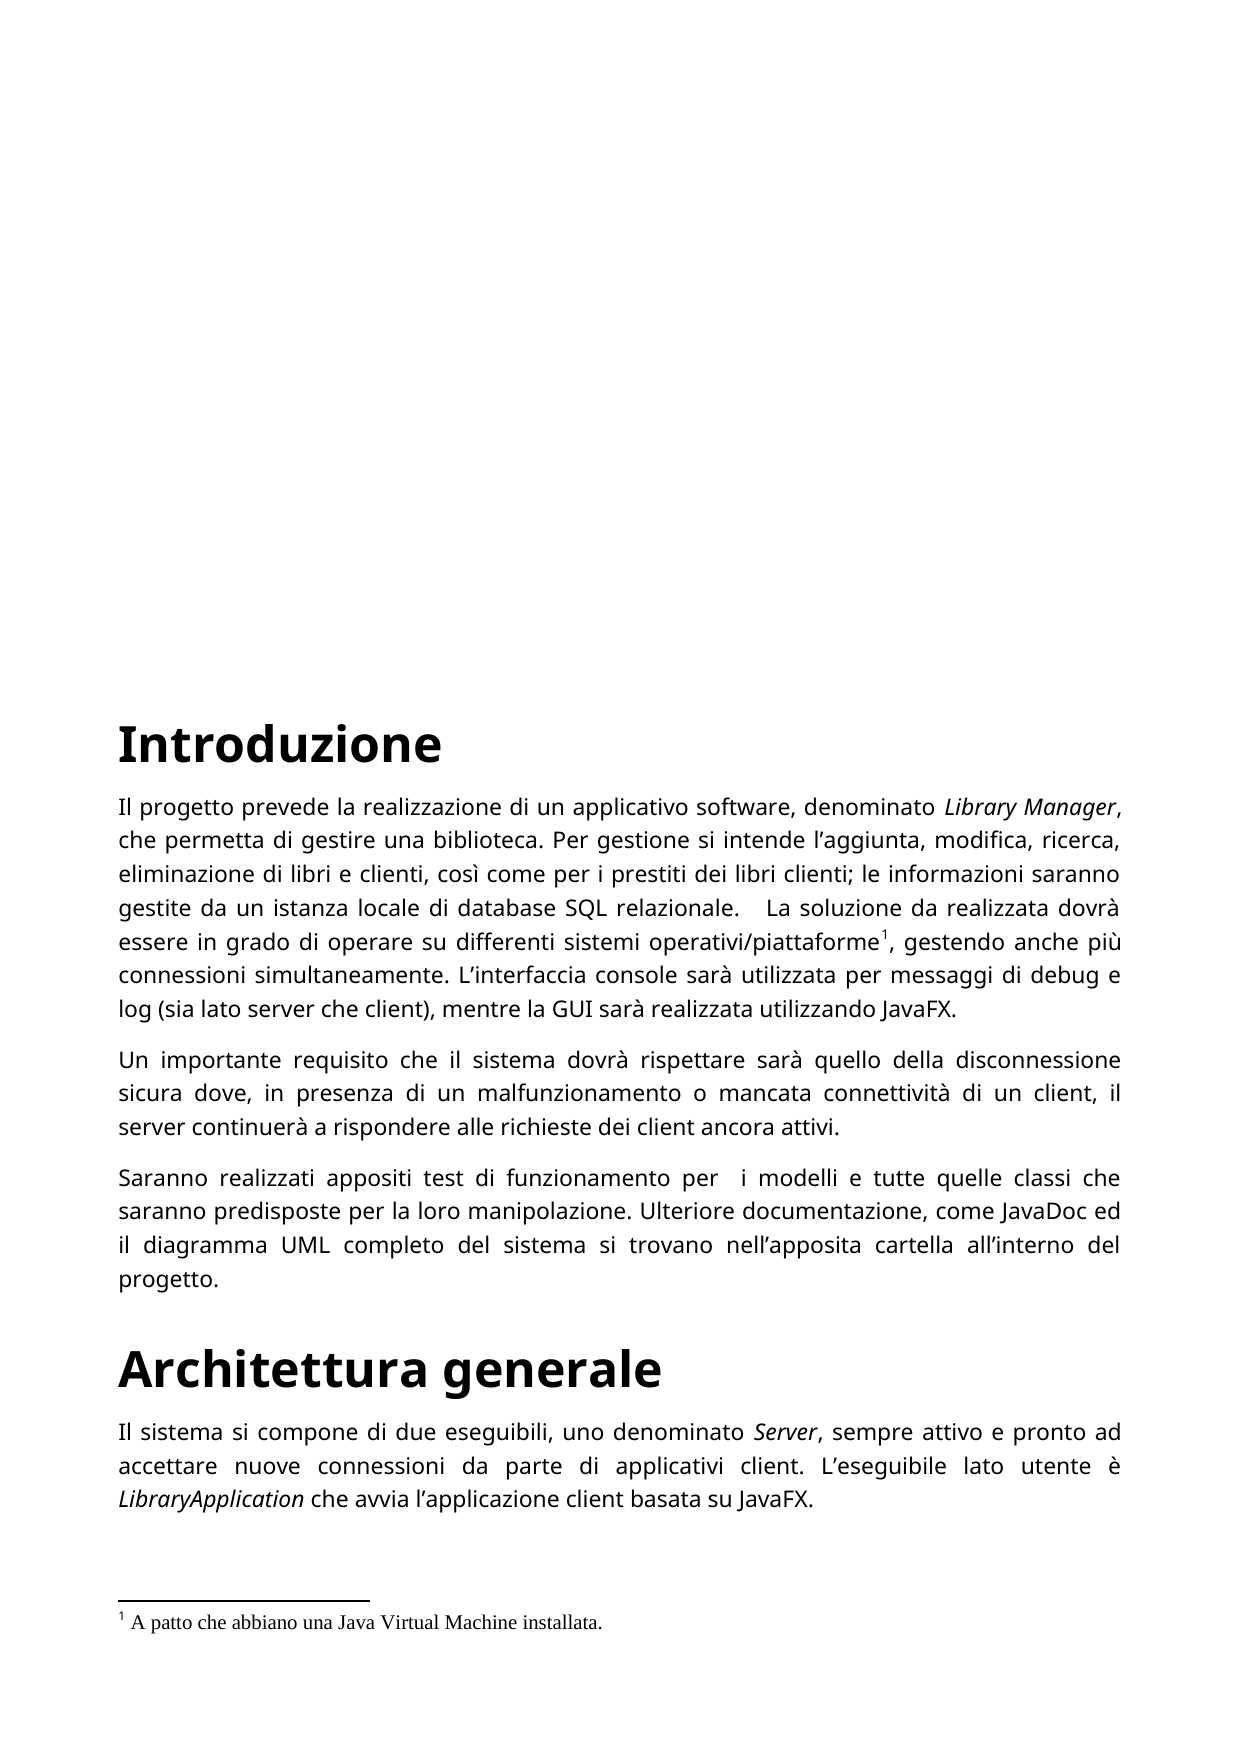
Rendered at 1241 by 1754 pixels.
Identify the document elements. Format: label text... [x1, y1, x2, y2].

subtitle Architettura generale [118, 1334, 1122, 1402]
text Il sistema si compone di due eseguibili, uno denominato Server, sempre attivo e pronto ad accettare nuove connessioni da parte di applicativi client. L’eseguibile lato utente è LibraryApplication che avvia l’applicazione client basata su JavaFX. [118, 1416, 1122, 1515]
subtitle Introduzione [118, 709, 1122, 777]
text Un importante requisito che il sistema dovrà rispettare sarà quello della disconnessione sicura dove, in presenza di un malfunzionamento o mancata connettività di un client, il server continuerà a rispondere alle richieste dei client ancora attivi. [118, 1044, 1122, 1142]
text Saranno realizzati appositi test di funzionamento per i modelli e tutte quelle classi che saranno predisposte per la loro manipolazione. Ulteriore documentazione, come JavaDoc ed il diagramma UML completo del sistema si trovano nell’apposita cartella all’interno del progetto. [118, 1162, 1122, 1294]
text Il progetto prevede la realizzazione di un applicativo software, denominato Library Manager, che permetta di gestire una biblioteca. Per gestione si intende l’aggiunta, modifica, ricerca, eliminazione di libri e clienti, così come per i prestiti dei libri clienti; le informazioni saranno gestite da un istanza locale di database SQL relazionale. La soluzione da realizzata dovrà essere in grado di operare su differenti sistemi operativi/piattaforme, gestendo anche più connessioni simultaneamente. L’interfaccia console sarà utilizzata per messaggi di debug e log (sia lato server che client), mentre la GUI sarà realizzata utilizzando JavaFX. [118, 791, 1122, 1024]
